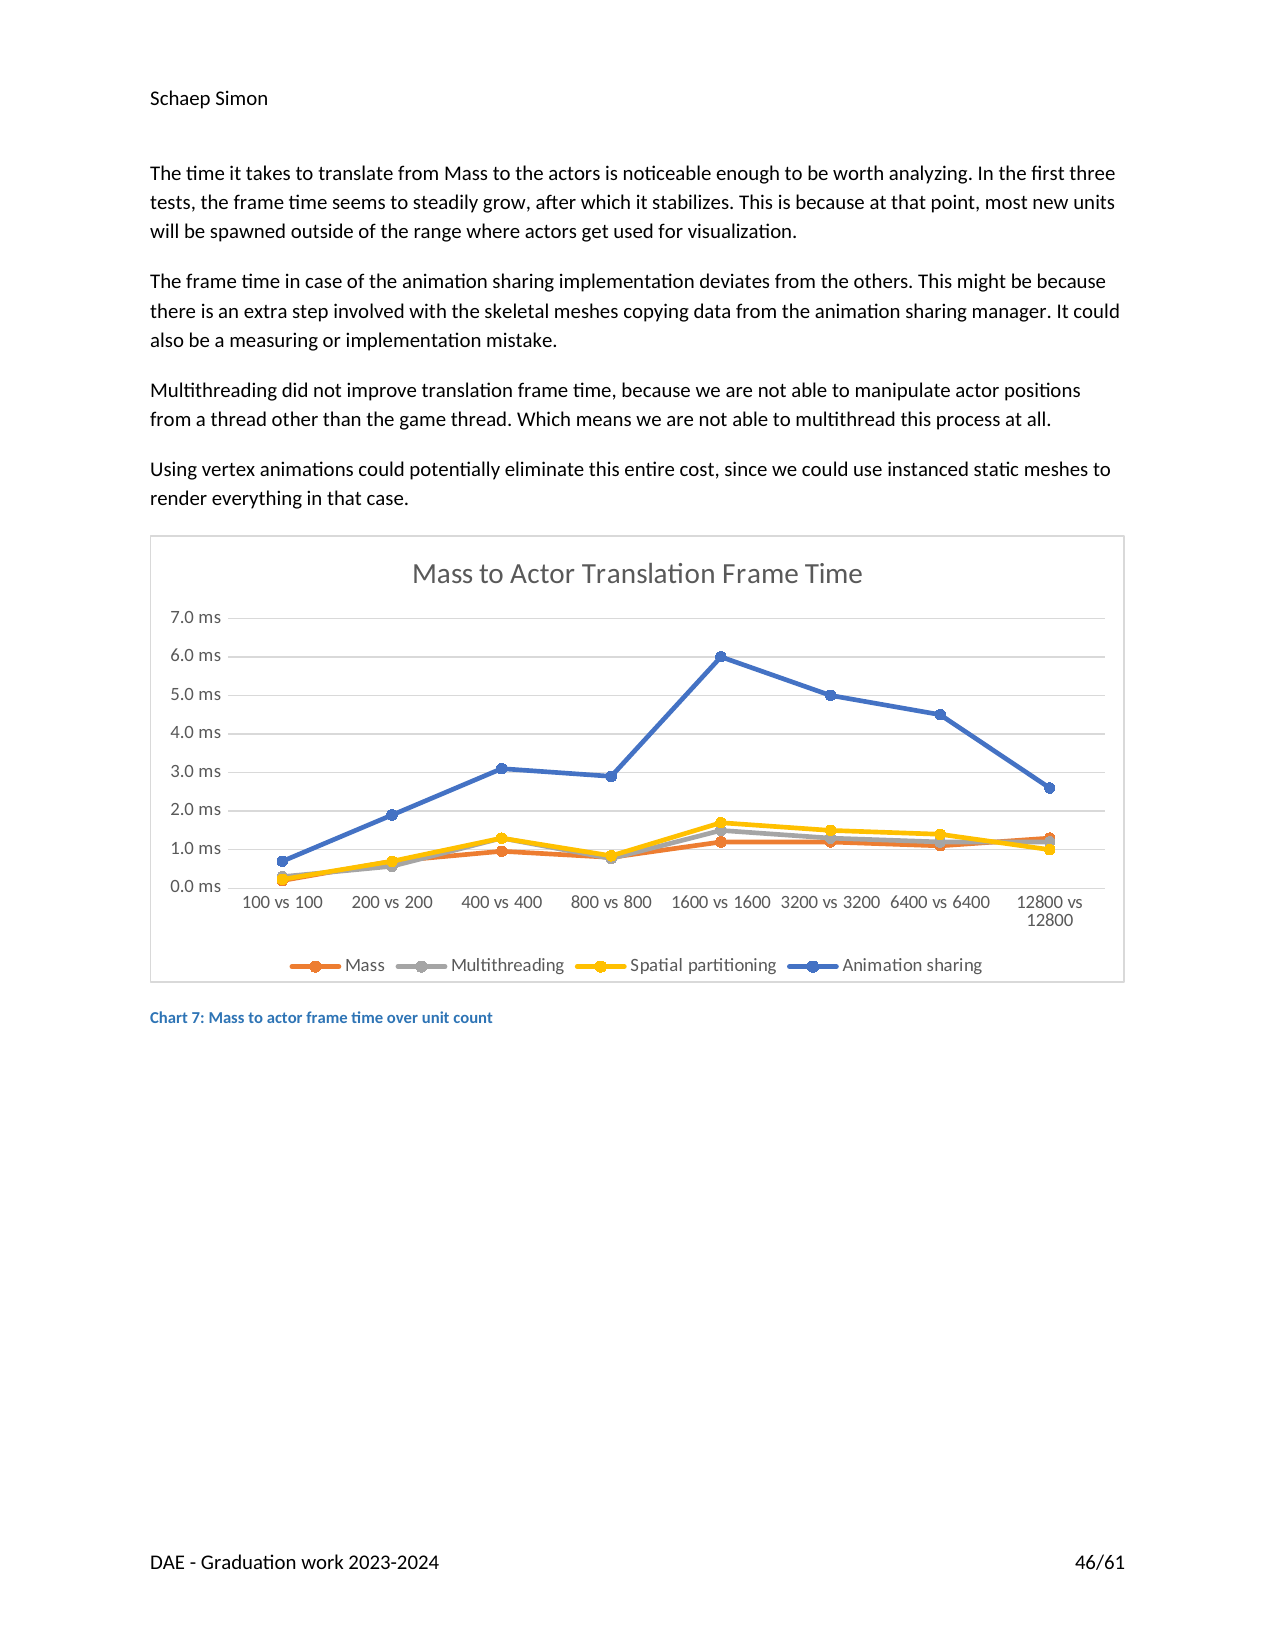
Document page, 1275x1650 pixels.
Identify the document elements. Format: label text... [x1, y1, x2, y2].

text Multithreading did not improve translation frame time, because we are not able to manipulate actor positions from a thread other than the game thread. Which means we are not able to multithread this process at all. [150, 377, 1125, 432]
text The time it takes to translate from Mass to the actors is noticeable enough to be worth analyzing. In the first three tests, the frame time seems to steadily grow, after which it stabilizes. This is because at that point, most new units will be spawned outside of the range where actors get used for visualization. [150, 160, 1125, 244]
text Using vertex animations could potentially eliminate this entire cost, since we could use instanced static meshes to render everything in that case. [150, 456, 1125, 511]
text The frame time in case of the animation sharing implementation deviates from the others. This might be because there is an extra step involved with the skeletal meshes copying data from the animation sharing manager. It could also be a measuring or implementation mistake. [150, 269, 1125, 352]
